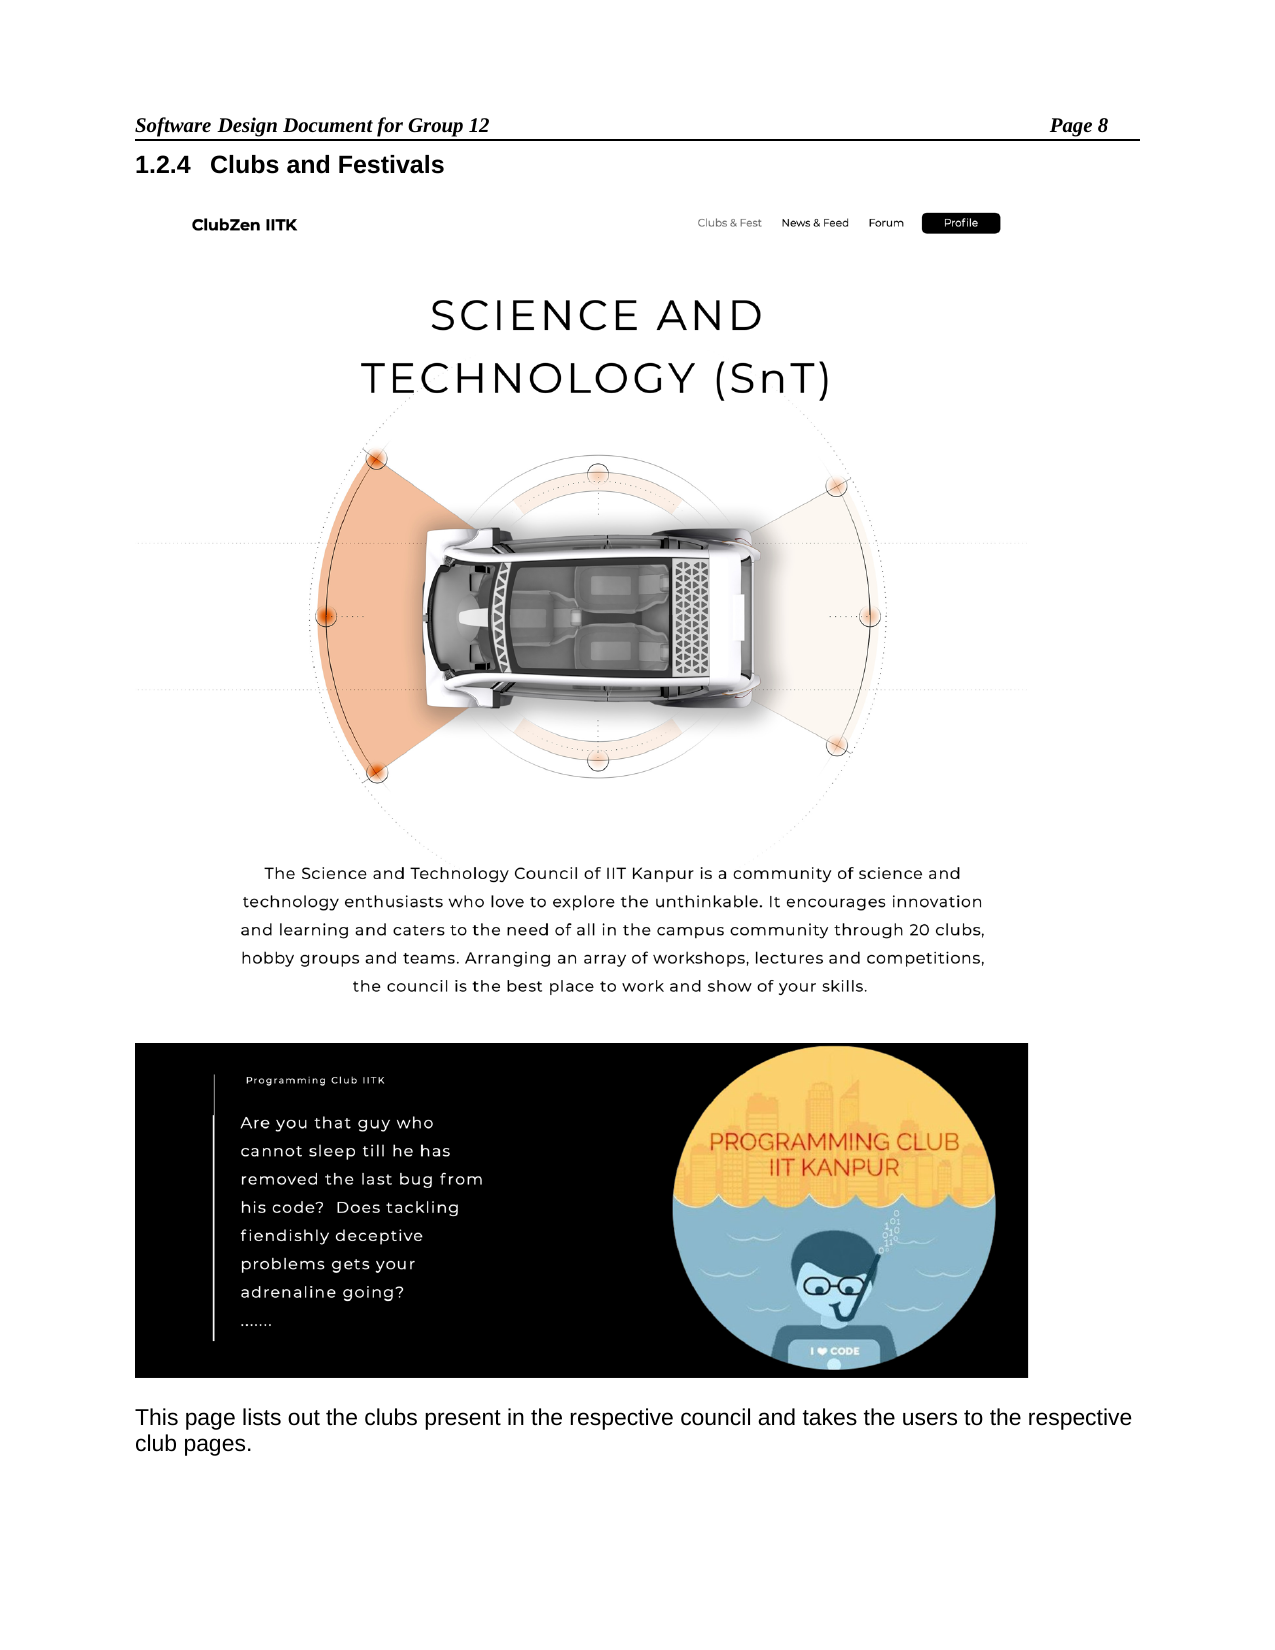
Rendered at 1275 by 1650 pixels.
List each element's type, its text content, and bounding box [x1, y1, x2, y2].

list Clubs and Festivals [135, 150, 1140, 179]
picture [135, 205, 1029, 1378]
text This page lists out the clubs present in the respective council and takes the users to the respective club pages. [135, 1404, 1140, 1456]
